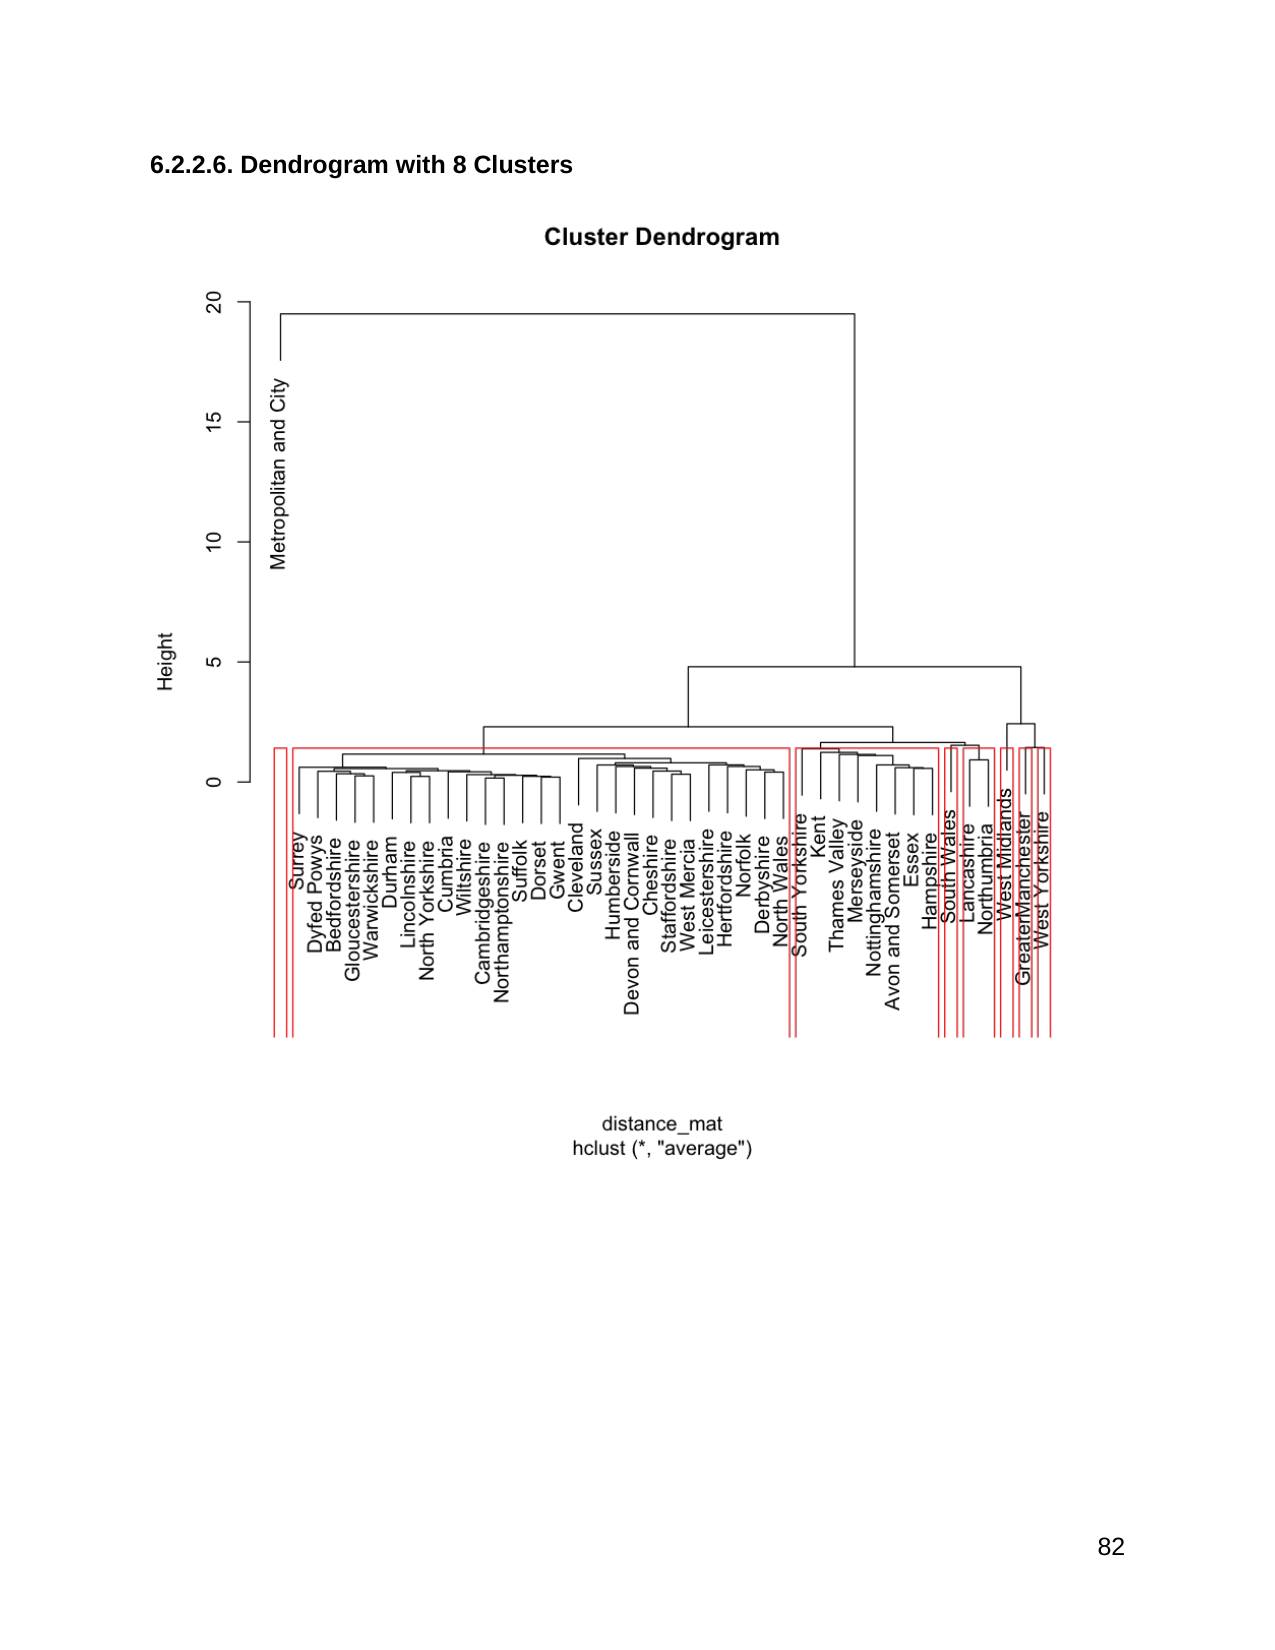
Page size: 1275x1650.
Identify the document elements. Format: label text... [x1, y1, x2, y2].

subtitle 6.2.2.6. Dendrogram with 8 Clusters [150, 150, 1125, 179]
picture [150, 187, 1125, 1162]
